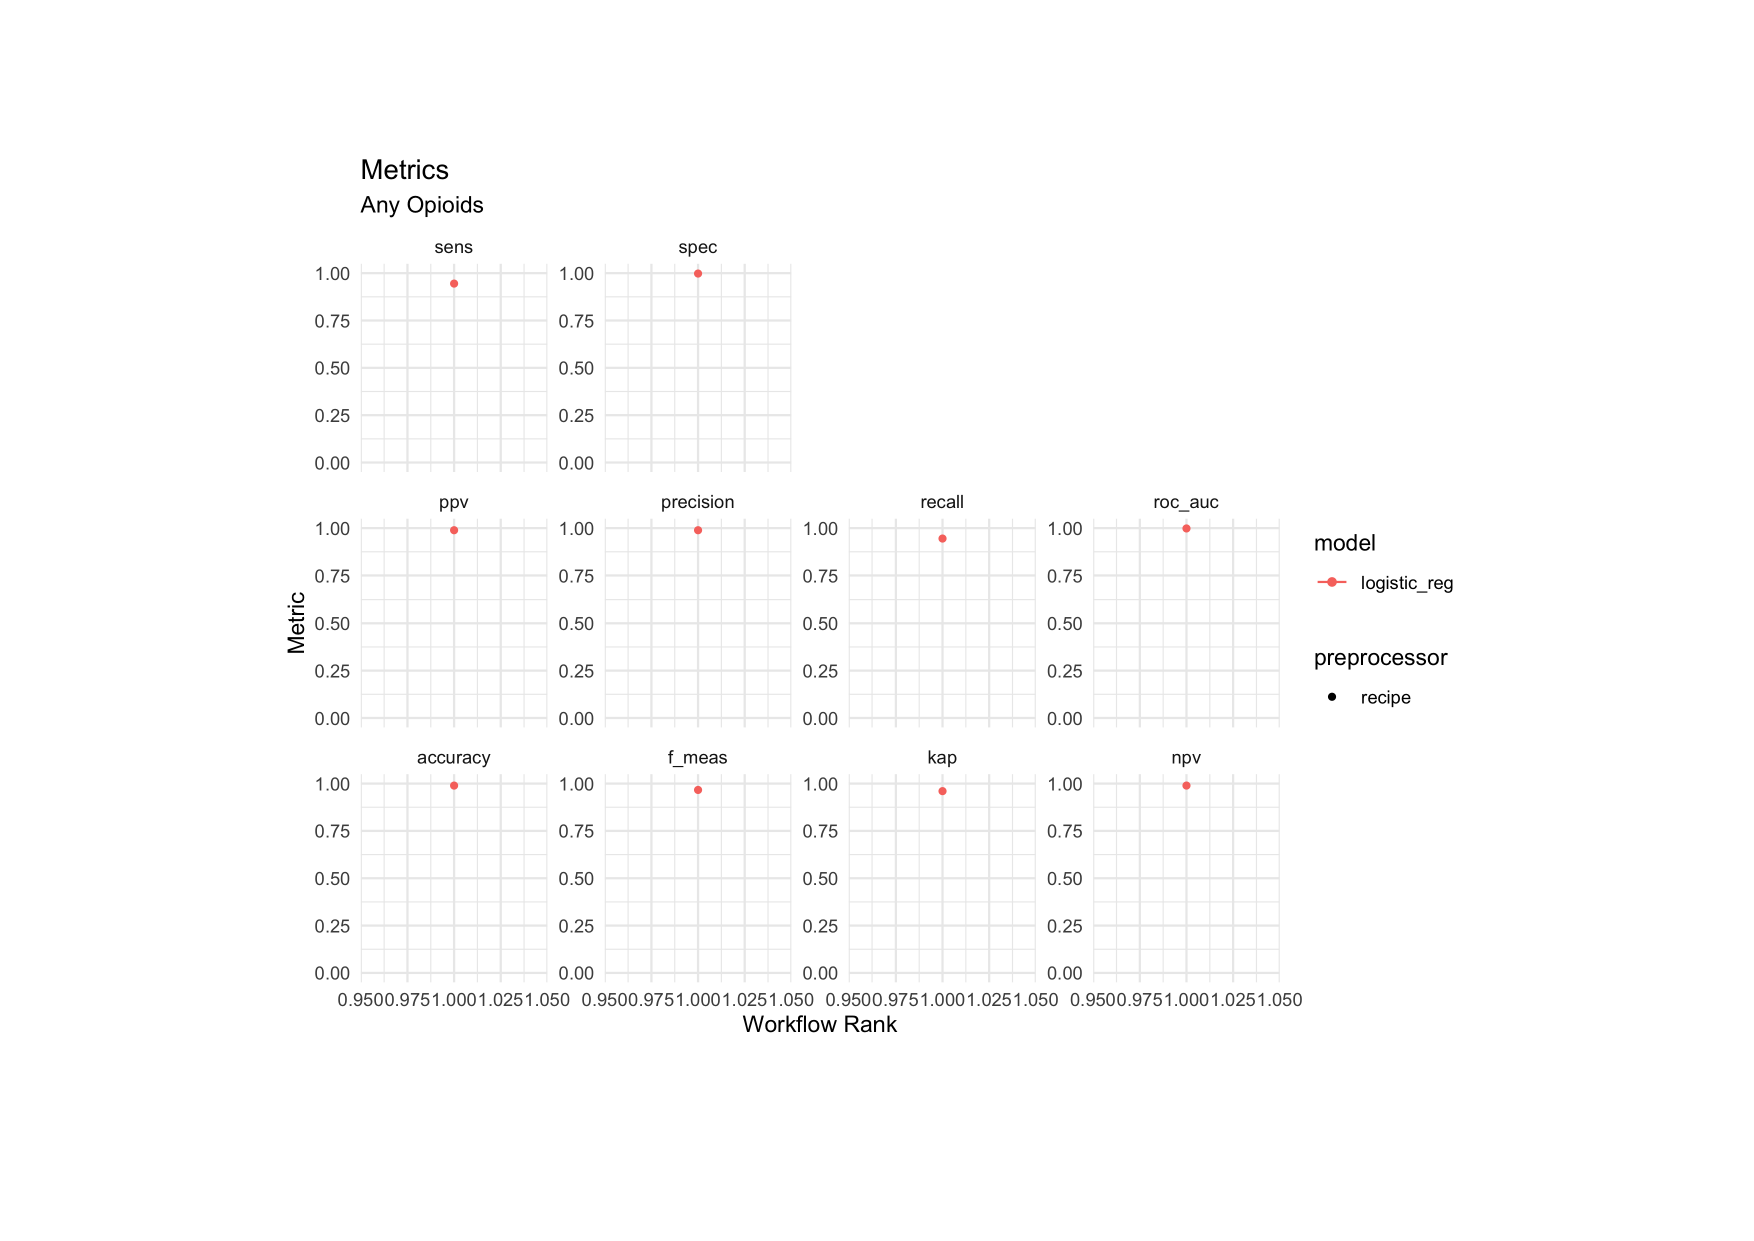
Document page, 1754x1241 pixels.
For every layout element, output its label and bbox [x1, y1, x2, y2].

picture [277, 147, 1477, 1048]
